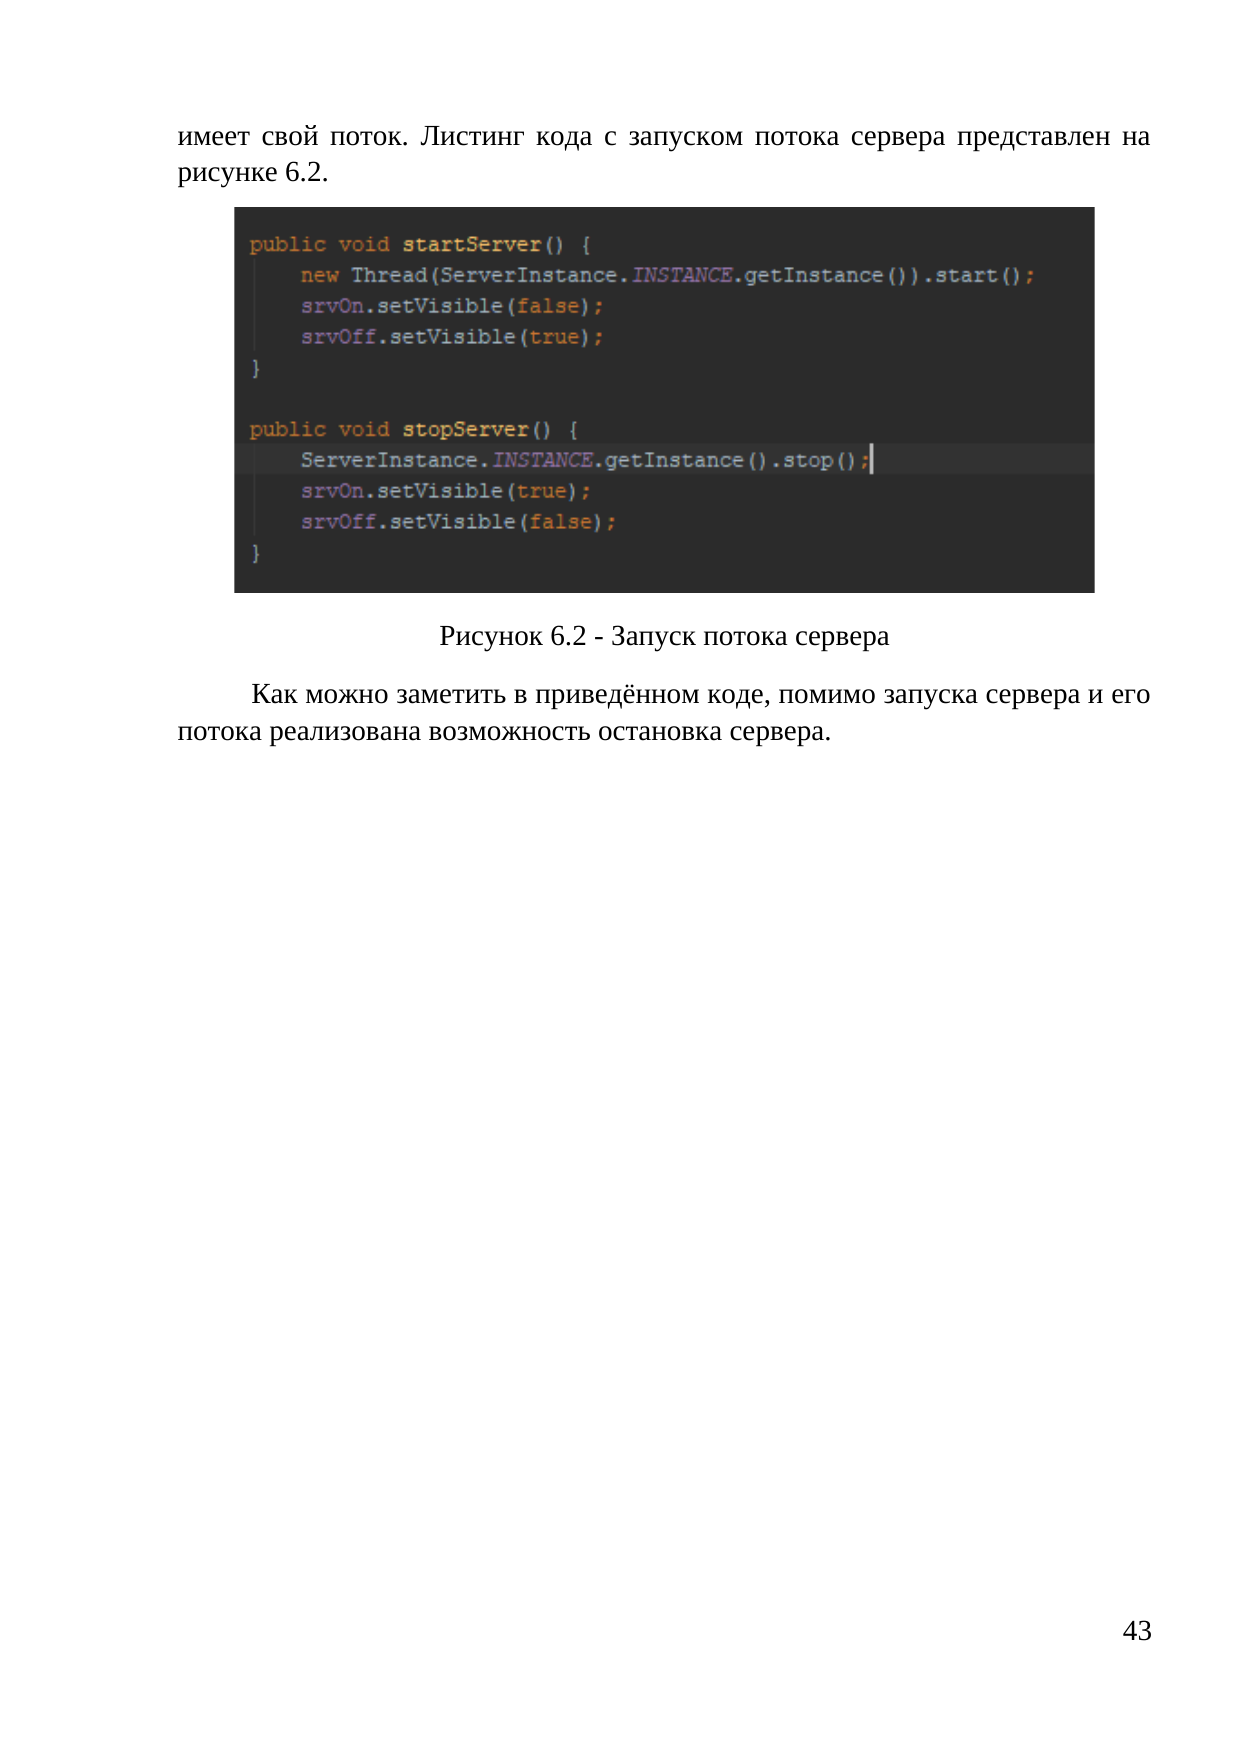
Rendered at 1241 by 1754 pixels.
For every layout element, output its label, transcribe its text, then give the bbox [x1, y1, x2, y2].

picture [234, 207, 1095, 593]
text Рисунок 6.2 - Запуск потока сервера [177, 618, 1152, 652]
text Как можно заметить в приведённом коде, помимо запуска сервера и его потока реализована возможность остановка сервера. [177, 677, 1152, 746]
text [177, 118, 1152, 188]
